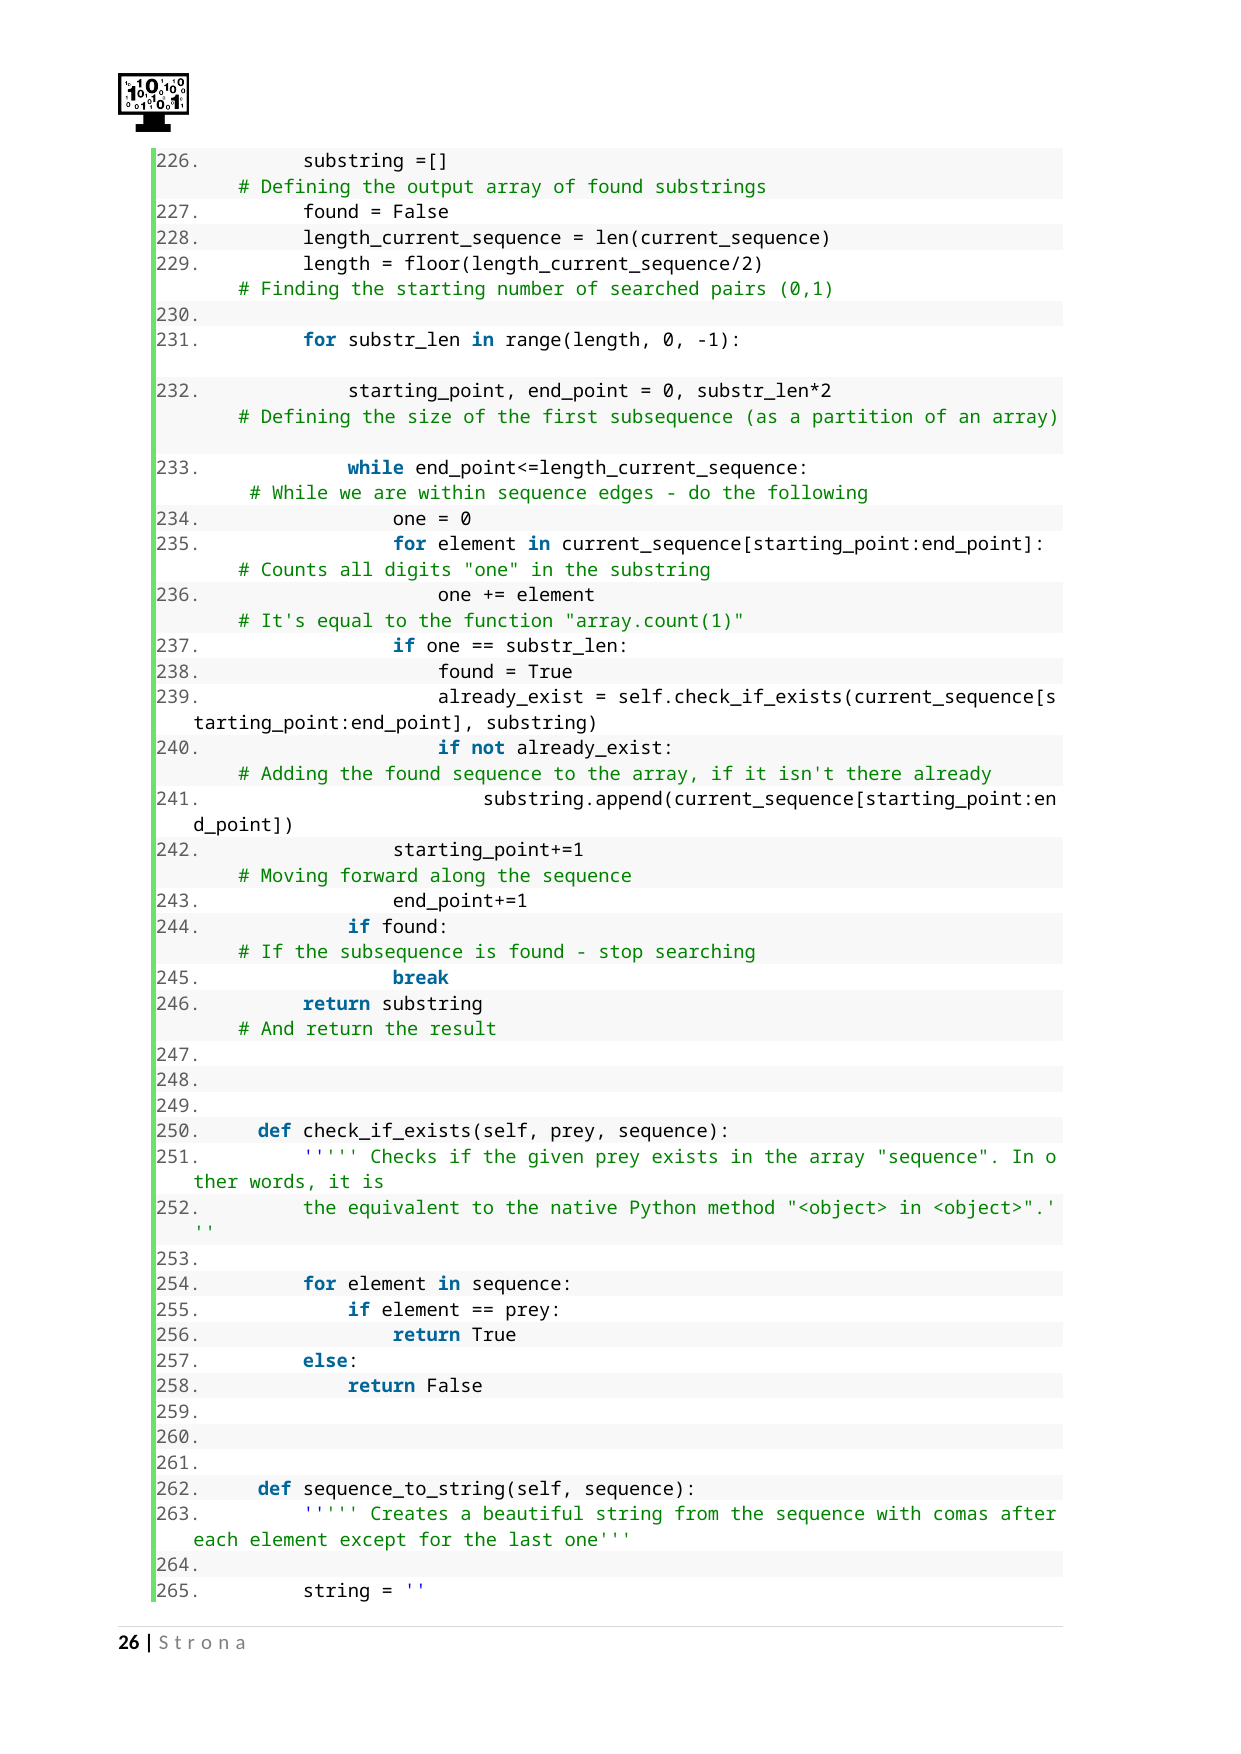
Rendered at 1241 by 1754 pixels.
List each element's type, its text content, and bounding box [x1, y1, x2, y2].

list break [156, 964, 1063, 990]
list substring =[] # Defining the output array of found substrings [156, 148, 1063, 199]
list end_point+=1 [156, 888, 1063, 913]
list length = floor(length_current_sequence/2) # Finding the starting number of searched pairs (0,1) [156, 250, 1063, 301]
list one += element # It's equal to the function "array.count(1)" [156, 582, 1063, 633]
list for element in sequence: [156, 1271, 1063, 1296]
list starting_point+=1 # Moving forward along the sequence [156, 837, 1063, 888]
list return True [156, 1322, 1063, 1347]
list for element in current_sequence[starting_point:end_point]: # Counts all digits "one" in the substring [156, 531, 1063, 582]
list if one == substr_len: [156, 633, 1063, 658]
list while end_point<=length_current_sequence: # While we are within sequence edges - do the following [156, 454, 1063, 505]
list if found: # If the subsequence is found - stop searching [156, 913, 1063, 964]
picture [118, 73, 189, 132]
list the equivalent to the native Python method "<object> in <object>".''' [156, 1194, 1063, 1245]
list if element == prey: [156, 1296, 1063, 1322]
list found = True [156, 658, 1063, 684]
list for substr_len in range(length, 0, -1): [156, 326, 1063, 377]
list string = '' [156, 1577, 1063, 1602]
list already_exist = self.check_if_exists(current_sequence[starting_point:end_point], substring) [156, 684, 1063, 735]
list ''''' Checks if the given prey exists in the array "sequence". In other words, it is [156, 1143, 1063, 1194]
list else: [156, 1347, 1063, 1373]
list one = 0 [156, 505, 1063, 531]
list def sequence_to_string(self, sequence): [156, 1475, 1063, 1500]
list starting_point, end_point = 0, substr_len*2 # Defining the size of the first subsequence (as a partition of an array) [156, 377, 1063, 454]
list return False [156, 1373, 1063, 1398]
list ''''' Creates a beautiful string from the sequence with comas after each element except for the last one''' [156, 1500, 1063, 1551]
list return substring # And return the result [156, 990, 1063, 1041]
list def check_if_exists(self, prey, sequence): [156, 1117, 1063, 1143]
list if not already_exist: # Adding the found sequence to the array, if it isn't there already [156, 735, 1063, 786]
list found = False [156, 199, 1063, 224]
list substring.append(current_sequence[starting_point:end_point]) [156, 786, 1063, 837]
list length_current_sequence = len(current_sequence) [156, 224, 1063, 250]
